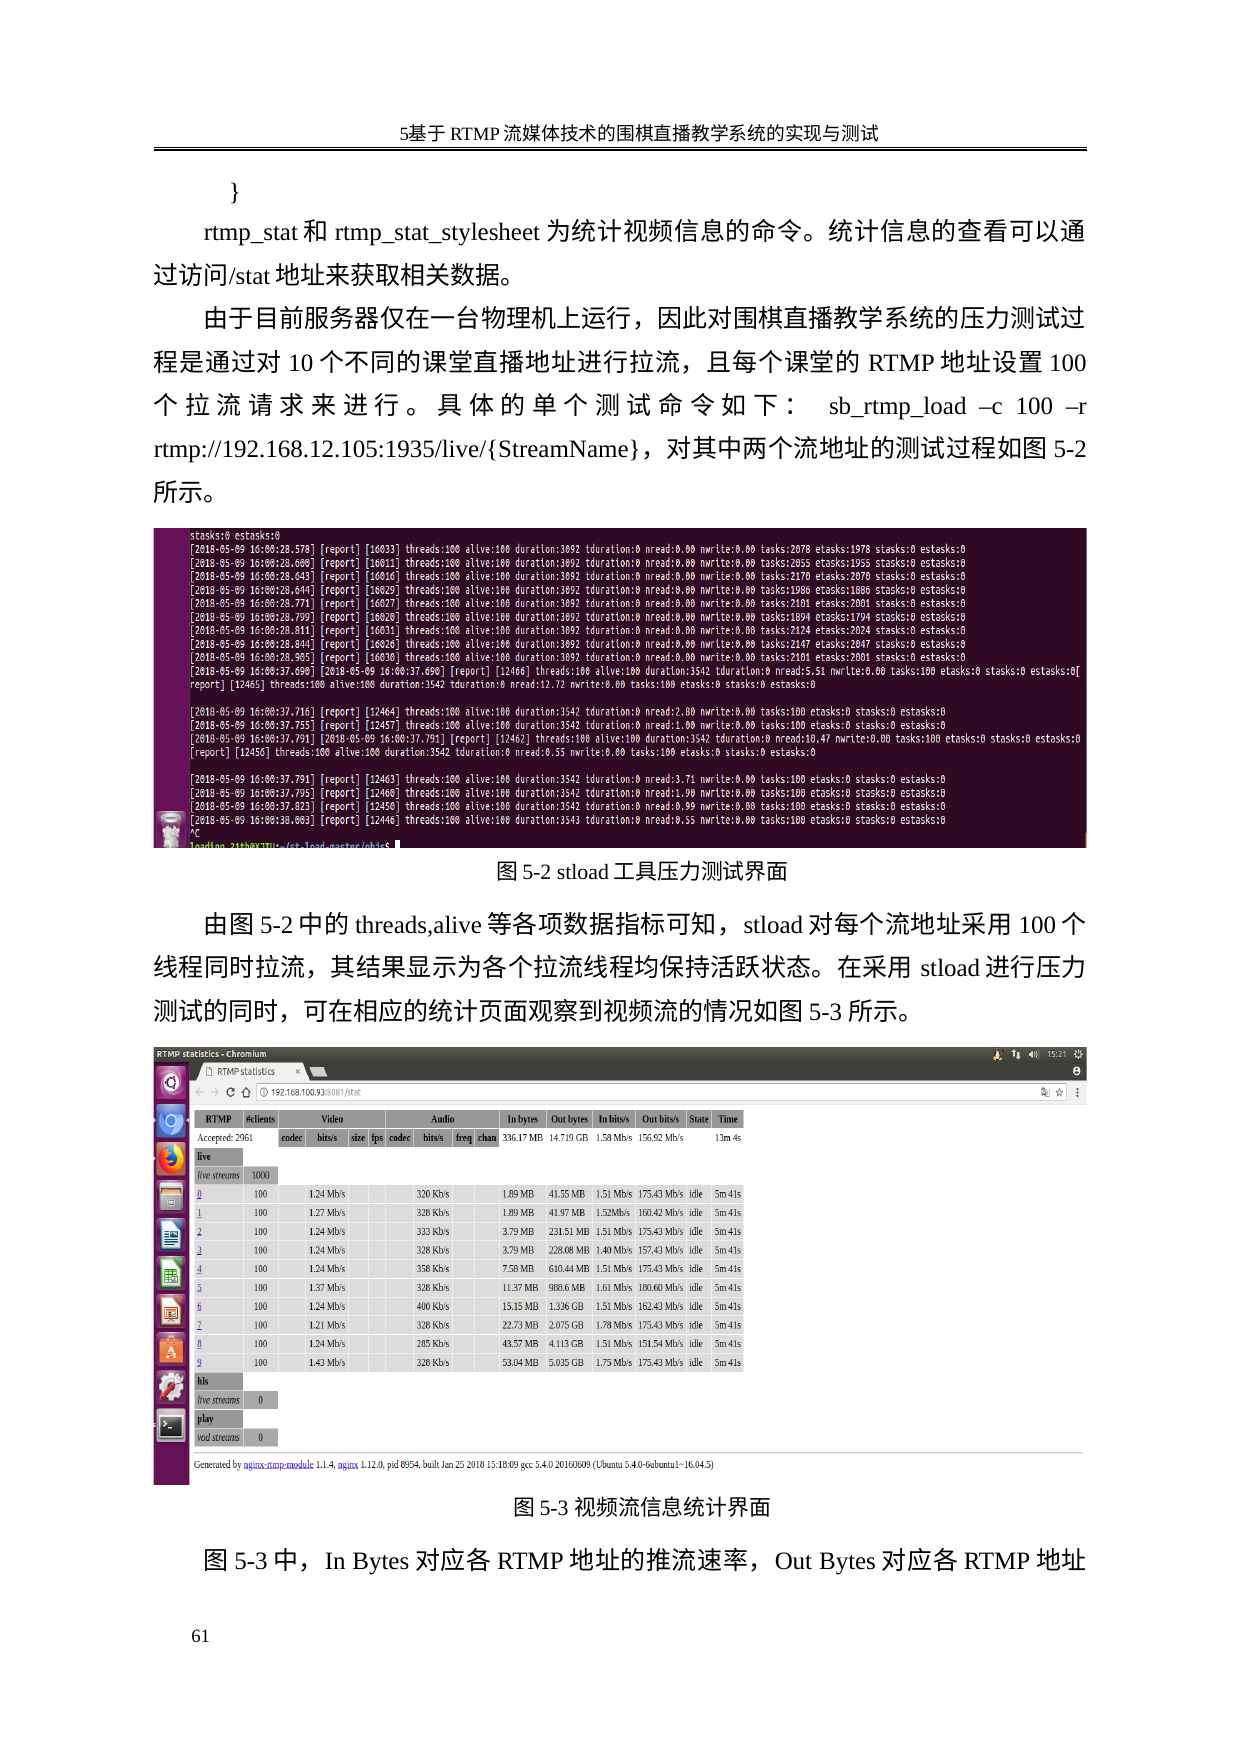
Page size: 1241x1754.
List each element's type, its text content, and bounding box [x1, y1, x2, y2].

text 由于目前服务器仅在一台物理机上运行，因此对围棋直播教学系统的压力测试过程是通过对10个不同的课堂直播地址进行拉流，且每个课堂的RTMP地址设置100个拉流请求来进行。具体的单个测试命令如下： sb_rtmp_load –c 100 –r rtmp://192.168.12.105:1935/live/{StreamName}，对其中两个流地址的测试过程如图5-2所示。 [153, 298, 1087, 508]
text } [153, 177, 1087, 206]
text rtmp_stat和rtmp_stat_stylesheet为统计视频信息的命令。统计信息的查看可以通过访问/stat地址来获取相关数据。 [153, 212, 1087, 291]
text 图5-3 视频流信息统计界面 [153, 1490, 1087, 1522]
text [153, 1541, 1087, 1577]
text 由图5-2中的threads,alive等各项数据指标可知，stload对每个流地址采用100个线程同时拉流，其结果显示为各个拉流线程均保持活跃状态。在采用stload进行压力测试的同时，可在相应的统计页面观察到视频流的情况如图5-3 所示。 [153, 904, 1087, 1027]
picture [153, 528, 1087, 848]
text 图5-2 stload工具压力测试界面 [153, 854, 1087, 885]
picture [153, 1047, 1087, 1485]
